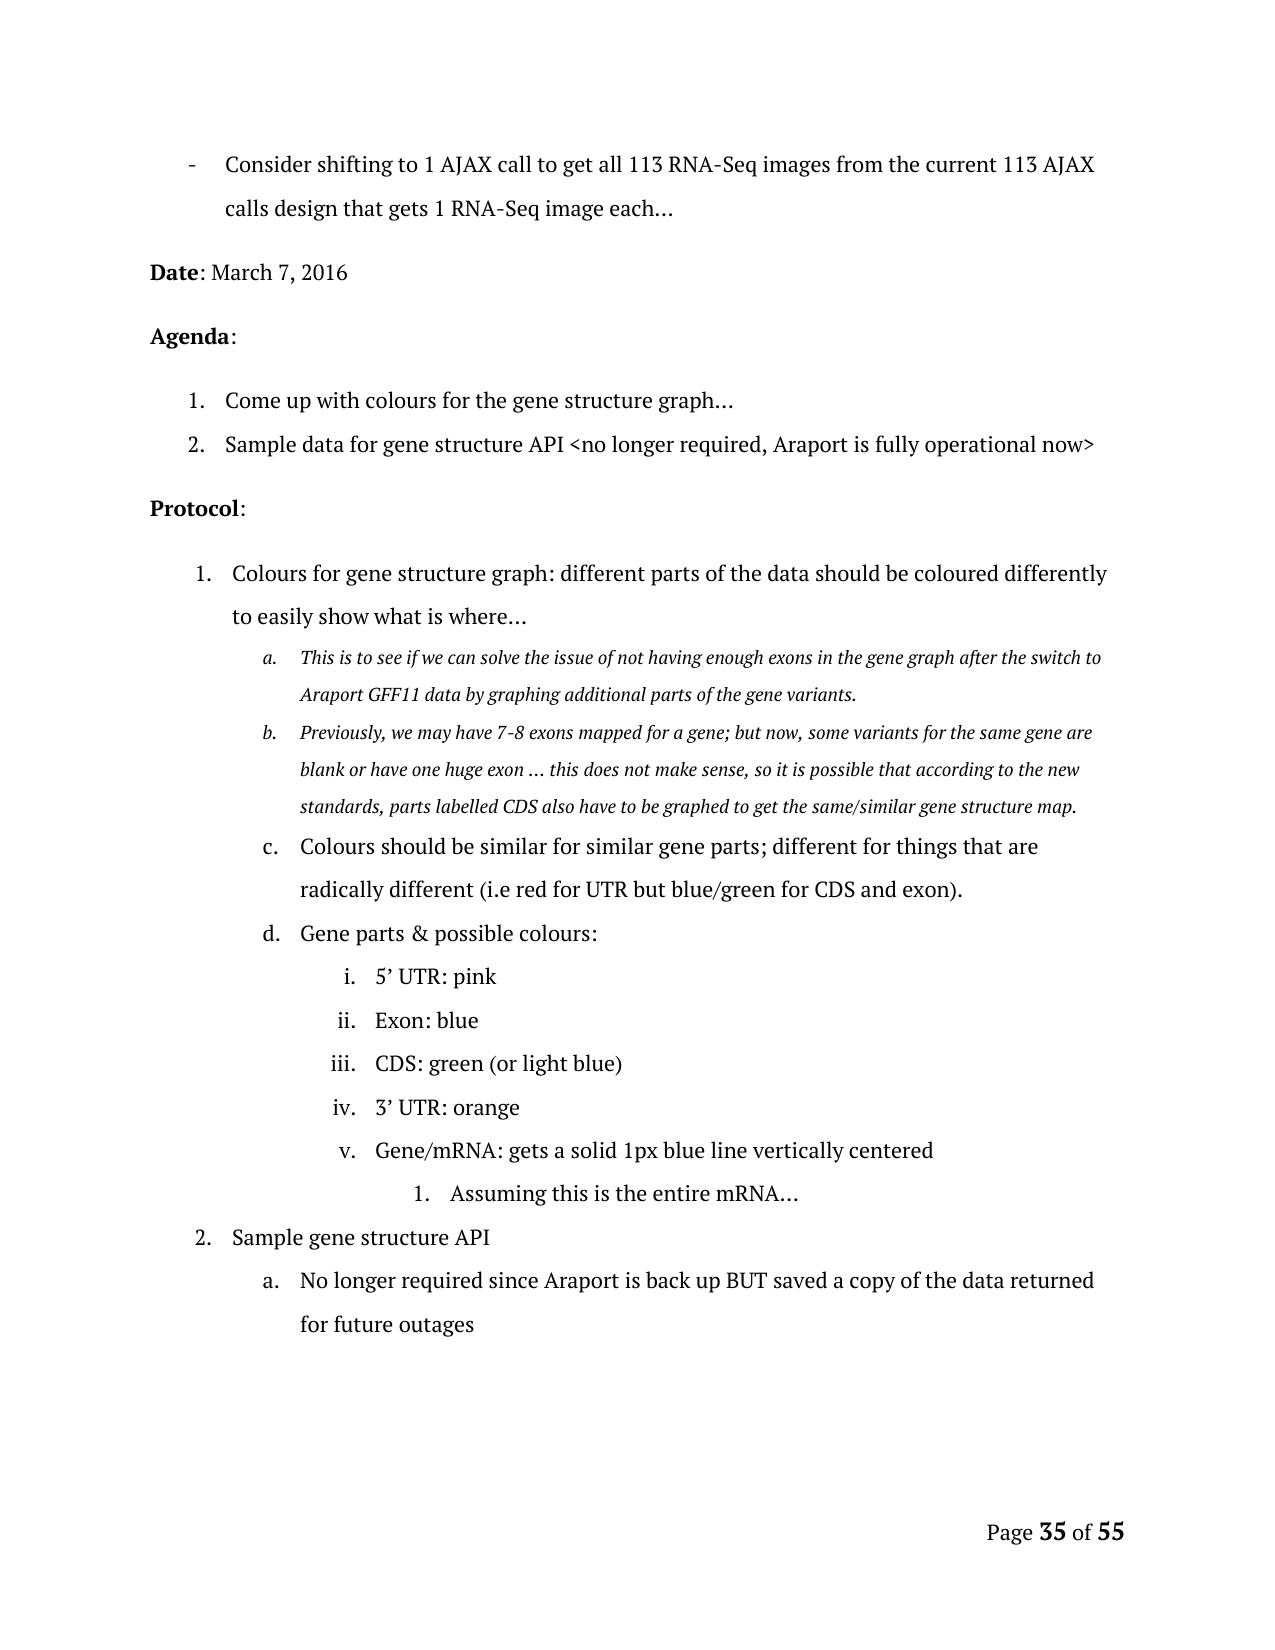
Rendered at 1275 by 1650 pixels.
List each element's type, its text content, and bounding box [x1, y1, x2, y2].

list CDS: green (or light blue) [356, 1049, 1125, 1078]
text Protocol: [150, 494, 1125, 523]
text Date: March 7, 2016 [150, 258, 1125, 287]
list Assuming this is the entire mRNA… [412, 1179, 1125, 1208]
list This is to see if we can solve the issue of not having enough exons in the gene graph after the switch to Araport GFF11 data by graphing additional parts of the gene variants. [262, 645, 1125, 707]
list Sample gene structure API [194, 1222, 1125, 1251]
list Gene parts & possible colours: [262, 918, 1125, 947]
list No longer required since Araport is back up BUT saved a copy of the data returned for future outages [262, 1266, 1125, 1338]
list 3’ UTR: orange [356, 1092, 1125, 1121]
list 5’ UTR: pink [356, 962, 1125, 991]
list Previously, we may have 7-8 exons mapped for a gene; but now, some variants for the same gene are blank or have one huge exon … this does not make sense, so it is possible that according to the new standards, parts labelled CDS also have to be graphed to get the same/similar gene structure map. [262, 720, 1125, 819]
list Exon: blue [356, 1005, 1125, 1034]
list Colours for gene structure graph: different parts of the data should be coloured differently to easily show what is where… [194, 558, 1125, 631]
text Agenda: [150, 322, 1125, 351]
list Come up with colours for the gene structure graph… [187, 386, 1125, 415]
list Sample data for gene structure API <no longer required, Araport is fully operational now> [187, 430, 1125, 459]
list Colours should be similar for similar gene parts; different for things that are radically different (i.e red for UTR but blue/green for CDS and exon). [262, 832, 1125, 904]
list Gene/mRNA: gets a solid 1px blue line vertically centered [356, 1136, 1125, 1164]
list Consider shifting to 1 AJAX call to get all 113 RNA-Seq images from the current 113 AJAX calls design that gets 1 RNA-Seq image each… [187, 150, 1125, 222]
